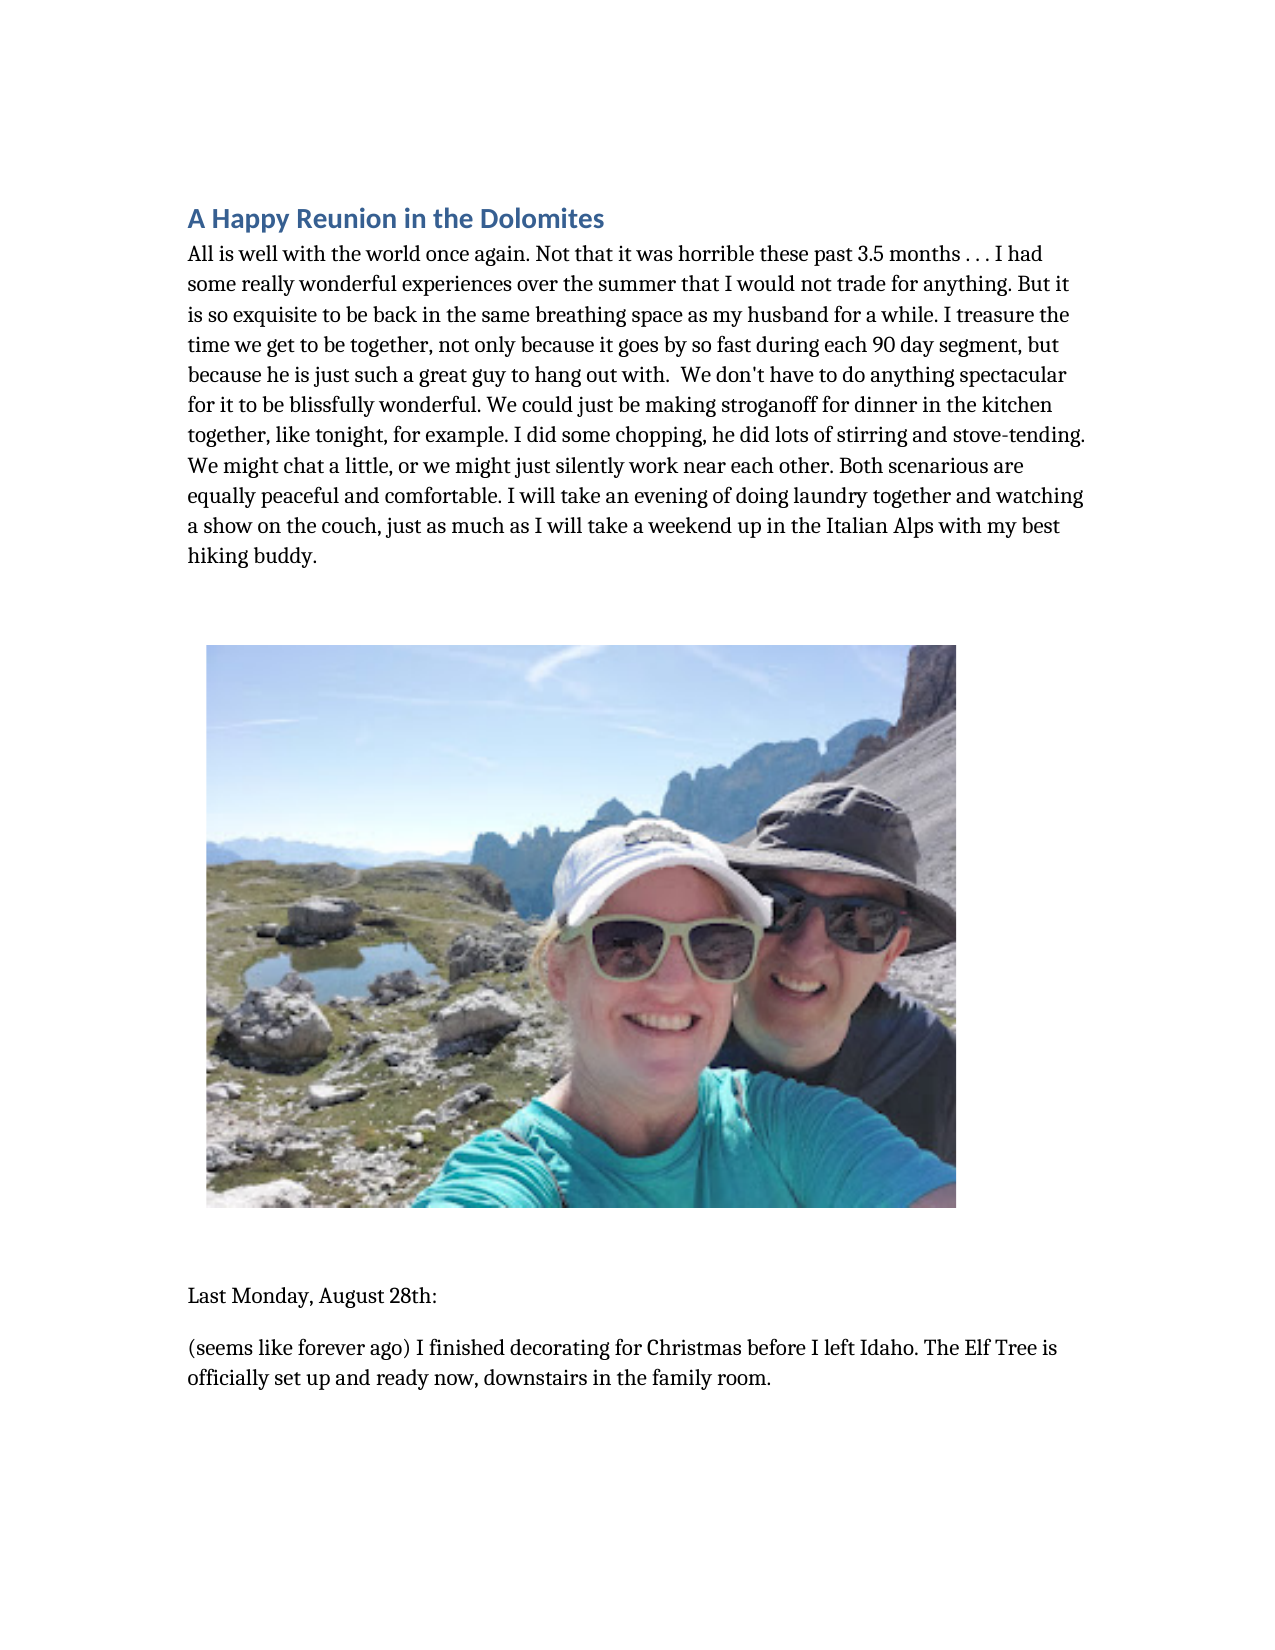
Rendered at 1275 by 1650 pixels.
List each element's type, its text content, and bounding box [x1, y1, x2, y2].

subtitle A Happy Reunion in the Dolomites [187, 200, 1087, 236]
text Last Monday, August 28th: [187, 1283, 1087, 1310]
text (seems like forever ago) I finished decorating for Christmas before I left Idaho. The Elf Tree is officially set up and ready now, downstairs in the family room. [187, 1334, 1087, 1391]
picture [206, 645, 957, 1208]
text All is well with the world once again. Not that it was horrible these past 3.5 months . . . I had some really wonderful experiences over the summer that I would not trade for anything. But it is so exquisite to be back in the same breathing space as my husband for a while. I treasure the time we get to be together, not only because it goes by so fast during each 90 day segment, but because he is just such a great guy to hang out with. We don't have to do anything spectacular for it to be blissfully wonderful. We could just be making stroganoff for dinner in the kitchen together, like tonight, for example. I did some chopping, he did lots of stirring and stove-tending. We might chat a little, or we might just silently work near each other. Both scenarious are equally peaceful and comfortable. I will take an evening of doing laundry together and watching a show on the couch, just as much as I will take a weekend up in the Italian Alps with my best hiking buddy. [187, 241, 1087, 569]
